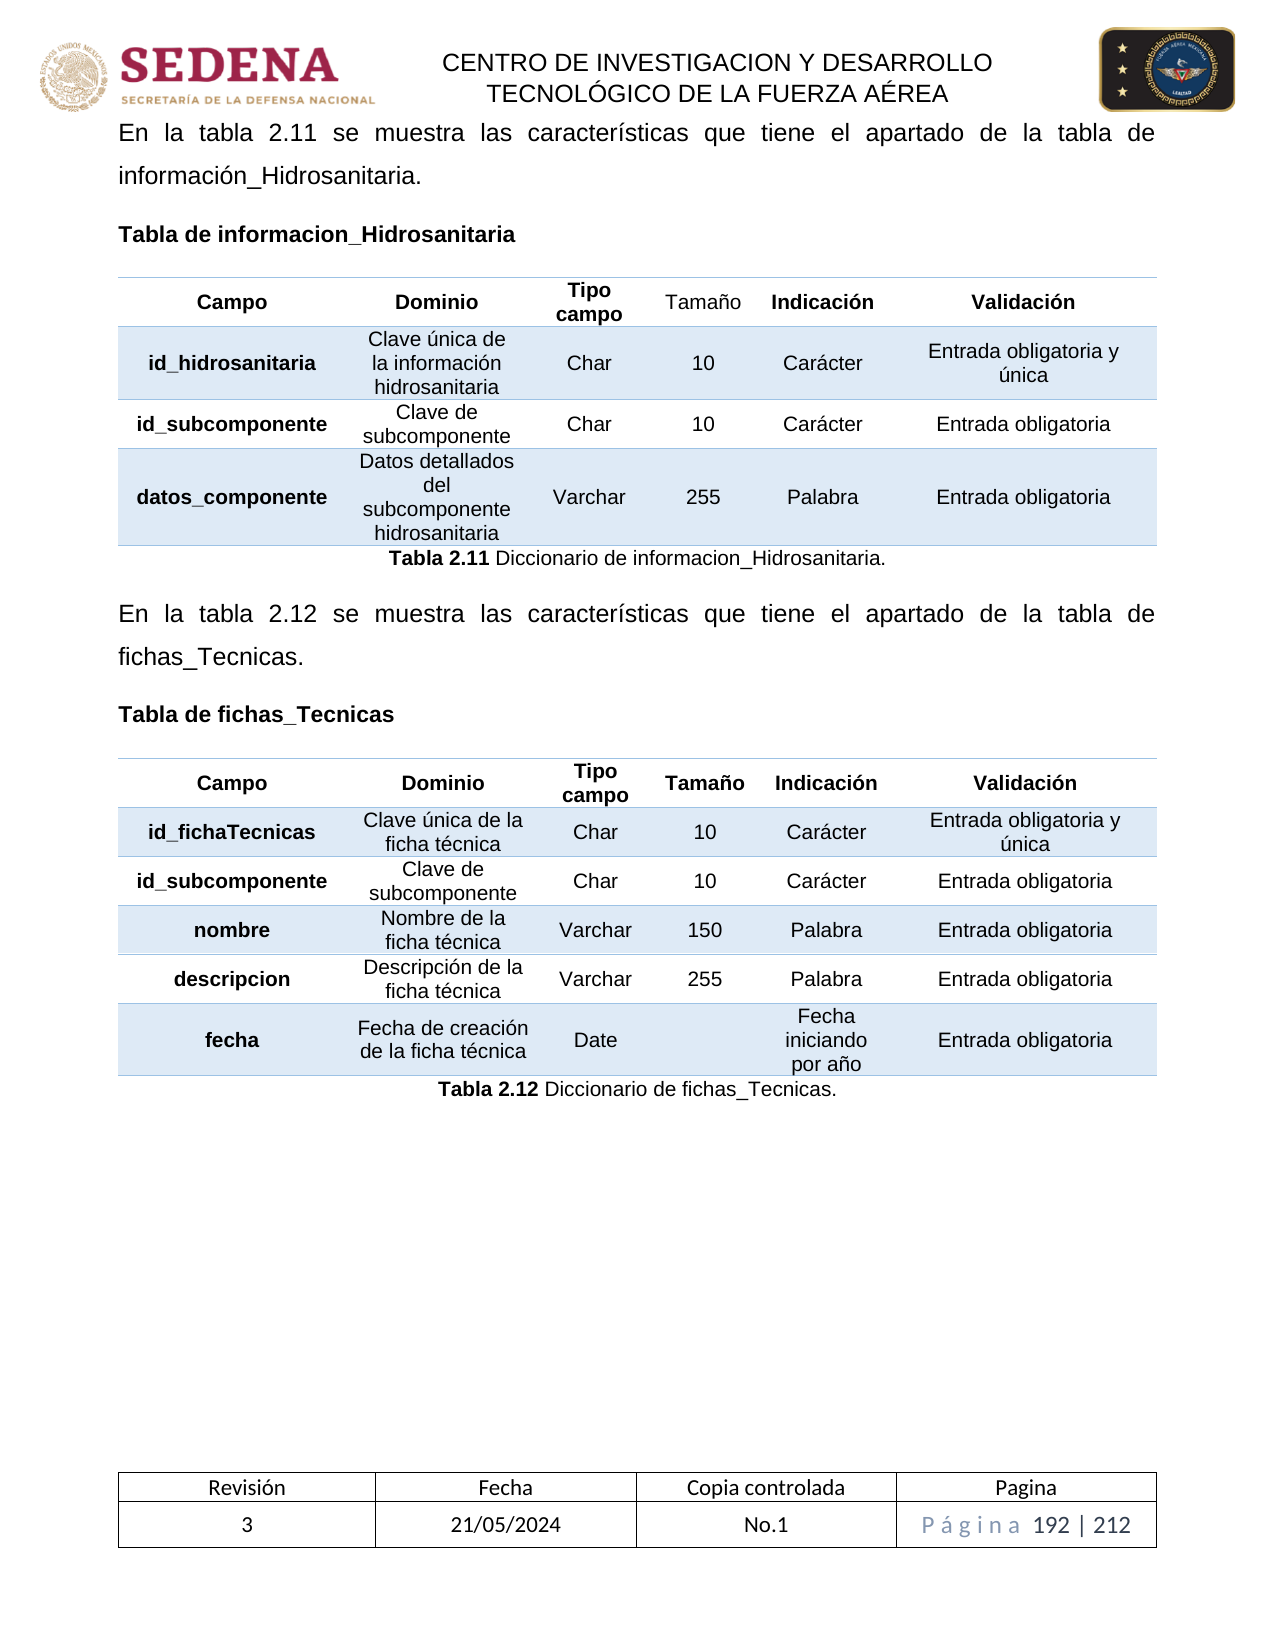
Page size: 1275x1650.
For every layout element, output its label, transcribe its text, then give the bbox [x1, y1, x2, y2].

table_cell Entrada obligatoria [893, 955, 1157, 1002]
table_cell Nombre de la ficha técnica [346, 906, 540, 953]
table_cell Palabra [759, 955, 893, 1002]
text Tabla 2.11 Diccionario de informacion_Hidrosanitaria. [118, 546, 1157, 570]
table_cell Clave única de la ficha técnica [346, 808, 540, 856]
table_cell Carácter [759, 808, 893, 856]
table_cell Entrada obligatoria [890, 449, 1157, 545]
table_cell 10 [651, 327, 756, 399]
text Tabla de informacion_Hidrosanitaria [118, 221, 1157, 247]
table_cell 255 [650, 955, 759, 1002]
table_cell Char [528, 327, 651, 399]
table_header Validación [893, 759, 1157, 807]
table_cell Entrada obligatoria [890, 400, 1157, 448]
table_cell Char [540, 857, 650, 904]
text En la tabla 2.12 se muestra las características que tiene el apartado de la tabla de fichas_Tecnicas. [118, 598, 1157, 670]
text En la tabla 2.11 se muestra las características que tiene el apartado de la tabla de información_Hidrosanitaria. [118, 118, 1157, 190]
table_cell Carácter [756, 400, 890, 448]
table_header Tipo campo [528, 278, 651, 326]
table_cell 255 [651, 449, 756, 545]
table_cell datos_componente [118, 449, 346, 545]
table_header Campo [118, 759, 346, 807]
table_cell fecha [118, 1004, 346, 1075]
table_cell id_hidrosanitaria [118, 327, 346, 399]
table_cell [650, 1004, 759, 1075]
table_header Dominio [346, 759, 540, 807]
table_cell Char [528, 400, 651, 448]
table_cell Entrada obligatoria y única [890, 327, 1157, 399]
table_header Campo [118, 278, 346, 326]
table_cell Clave de subcomponente [346, 400, 528, 448]
table_header Tipo campo [540, 759, 650, 807]
table_cell Datos detallados del subcomponente hidrosanitaria [346, 449, 528, 545]
table_cell Clave única de la información hidrosanitaria [346, 327, 528, 399]
table_cell Palabra [759, 906, 893, 953]
table_cell Entrada obligatoria [893, 906, 1157, 953]
table_cell Fecha de creación de la ficha técnica [346, 1004, 540, 1075]
table_cell Descripción de la ficha técnica [346, 955, 540, 1002]
table_header Tamaño [650, 759, 759, 807]
picture [39, 27, 1236, 112]
table_cell Fecha iniciando por año [759, 1004, 893, 1075]
table_cell Palabra [756, 449, 890, 545]
table_cell 150 [650, 906, 759, 953]
text Tabla 2.12 Diccionario de fichas_Tecnicas. [118, 1076, 1157, 1100]
table_cell nombre [118, 906, 346, 953]
table_cell Entrada obligatoria [893, 857, 1157, 904]
table_cell Entrada obligatoria y única [893, 808, 1157, 856]
table_header Validación [890, 278, 1157, 326]
table_cell id_subcomponente [118, 857, 346, 904]
table_cell 10 [650, 857, 759, 904]
table_header Dominio [346, 278, 528, 326]
table_cell Varchar [540, 955, 650, 1002]
table_cell Entrada obligatoria [893, 1004, 1157, 1075]
table_cell Varchar [528, 449, 651, 545]
table_cell id_fichaTecnicas [118, 808, 346, 856]
table_cell 10 [651, 400, 756, 448]
table_cell id_subcomponente [118, 400, 346, 448]
text Tabla de fichas_Tecnicas [118, 701, 1157, 728]
table_cell Carácter [759, 857, 893, 904]
table_cell descripcion [118, 955, 346, 1002]
table_cell Varchar [540, 906, 650, 953]
table_cell Clave de subcomponente [346, 857, 540, 904]
table_cell Date [540, 1004, 650, 1075]
table_cell Carácter [756, 327, 890, 399]
table_cell 10 [650, 808, 759, 856]
table_header Indicación [759, 759, 893, 807]
table_header Indicación [756, 278, 890, 326]
table_cell Char [540, 808, 650, 856]
table_header Tamaño [651, 278, 756, 326]
